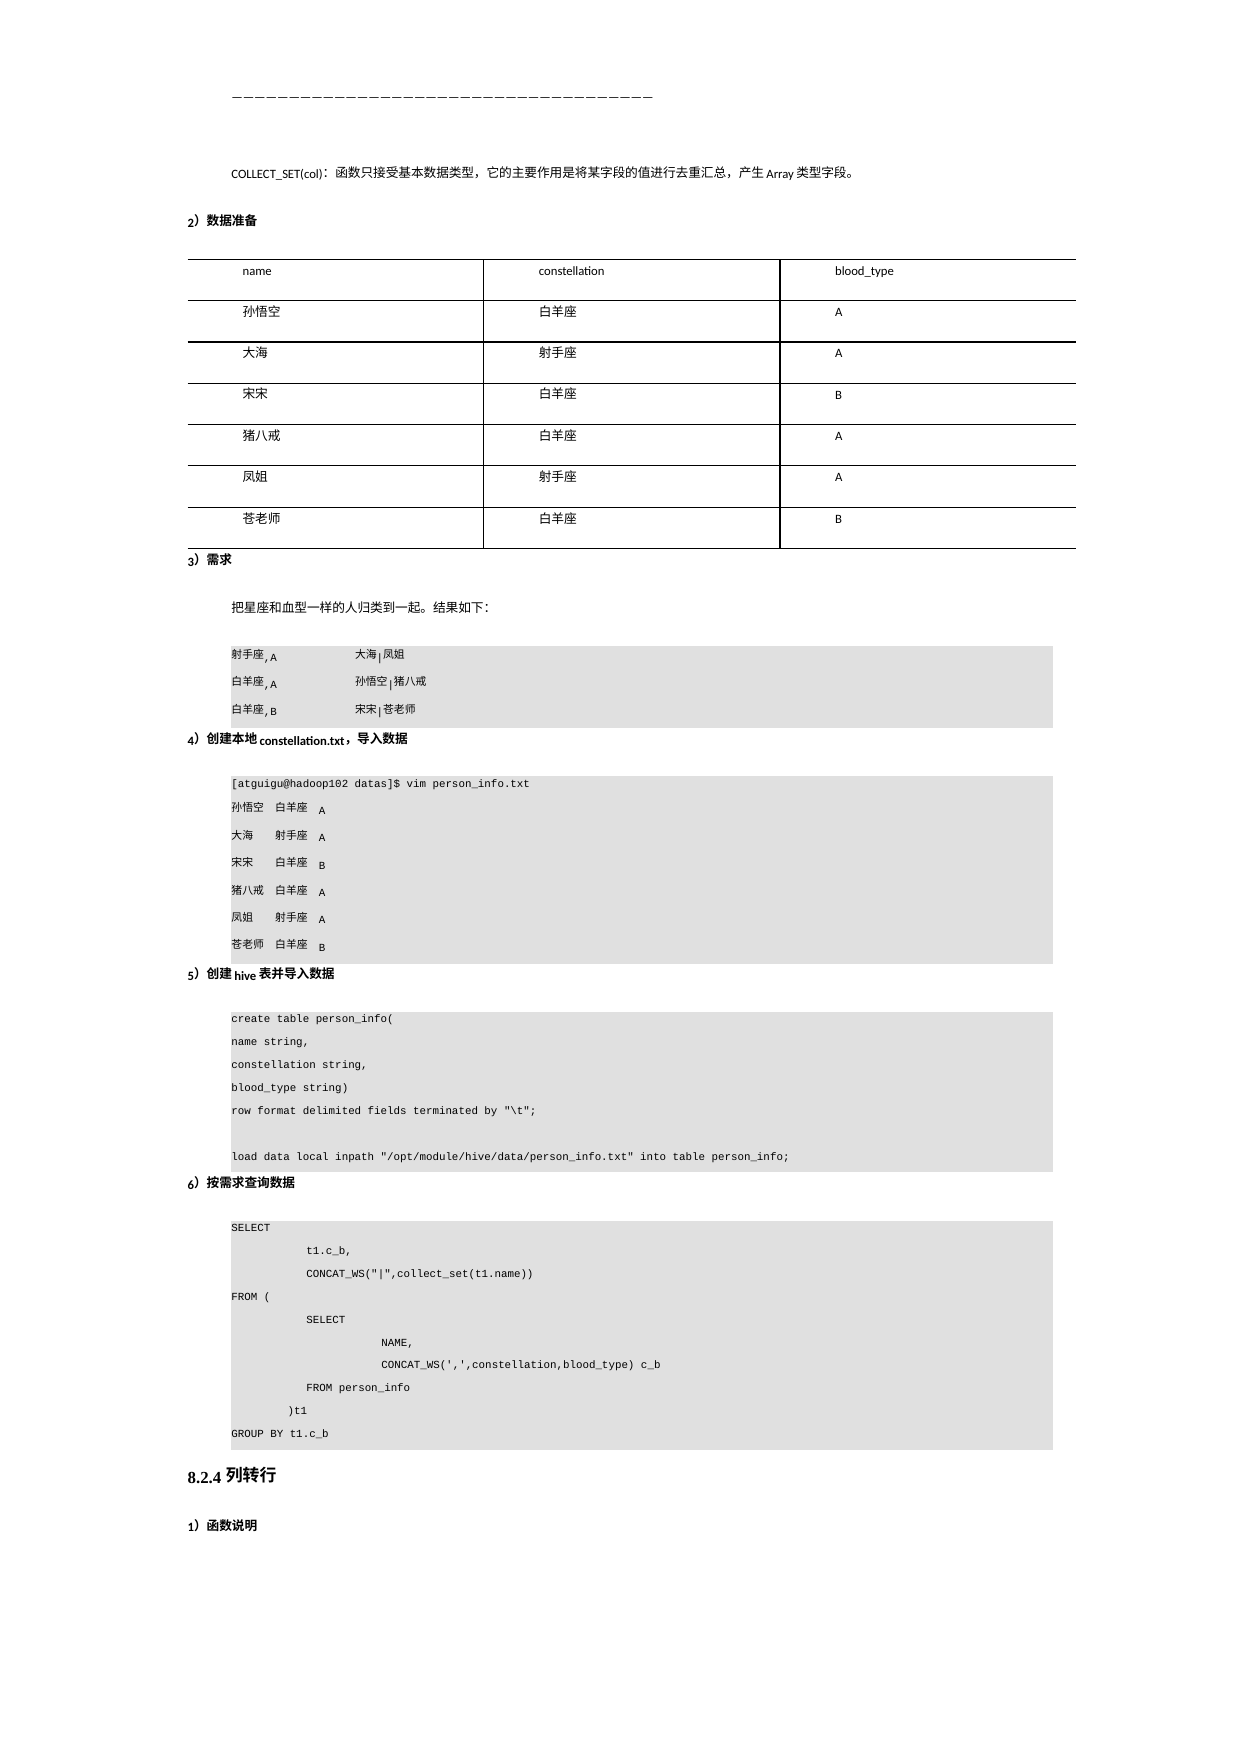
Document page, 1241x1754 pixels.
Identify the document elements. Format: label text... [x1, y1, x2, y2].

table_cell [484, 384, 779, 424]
text 6）按需求查询数据 [187, 1172, 1053, 1205]
text 猪八戒 白羊座 A [231, 881, 1053, 909]
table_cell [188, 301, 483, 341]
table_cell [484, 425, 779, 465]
text row format delimited fields terminated by "\t"; [231, 1104, 1053, 1127]
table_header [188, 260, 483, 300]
text GROUP BY t1.c_b [231, 1427, 1053, 1450]
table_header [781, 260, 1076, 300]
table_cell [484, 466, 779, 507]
text 5）创建hive表并导入数据 [187, 964, 1053, 996]
text 大海 射手座 A [231, 827, 1053, 854]
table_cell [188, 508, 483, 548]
text 射手座,A 大海|凤姐 [231, 646, 1053, 673]
text CONCAT_WS(',',constellation,blood_type) c_b [231, 1358, 1053, 1381]
text create table person_info( [231, 1012, 1053, 1035]
text 1）函数说明 [187, 1515, 1053, 1547]
text 2）数据准备 [187, 210, 1053, 243]
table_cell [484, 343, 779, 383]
text 白羊座,B 宋宋|苍老师 [231, 701, 1053, 728]
text FROM person_info [231, 1381, 1053, 1404]
text NAME, [231, 1335, 1053, 1358]
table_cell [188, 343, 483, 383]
text 苍老师 白羊座 B [231, 936, 1053, 964]
text 3）需求 [187, 549, 1053, 582]
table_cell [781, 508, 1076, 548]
text 把星座和血型一样的人归类到一起。结果如下： [187, 597, 1053, 630]
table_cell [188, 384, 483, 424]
text SELECT [231, 1312, 1053, 1335]
text 白羊座,A 孙悟空|猪八戒 [231, 673, 1053, 701]
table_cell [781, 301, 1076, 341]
text 宋宋 白羊座 B [231, 854, 1053, 881]
text 孙悟空 白羊座 A [231, 799, 1053, 827]
text t1.c_b, [231, 1244, 1053, 1267]
subtitle 8.2.4 列转行 [187, 1450, 1053, 1515]
text SELECT [231, 1221, 1053, 1244]
text FROM ( [231, 1289, 1053, 1312]
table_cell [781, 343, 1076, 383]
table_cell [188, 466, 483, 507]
text name string, [231, 1035, 1053, 1058]
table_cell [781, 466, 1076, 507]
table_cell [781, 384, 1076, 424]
text constellation string, [231, 1058, 1053, 1081]
text CONCAT_WS("|",collect_set(t1.name)) [231, 1267, 1053, 1289]
text COLLECT_SET(col)：函数只接受基本数据类型，它的主要作用是将某字段的值进行去重汇总，产生Array类型字段。 [187, 162, 1053, 194]
text 凤姐 射手座 A [231, 909, 1053, 936]
text )t1 [231, 1404, 1053, 1427]
text load data local inpath "/opt/module/hive/data/person_info.txt" into table person_info; [231, 1149, 1053, 1172]
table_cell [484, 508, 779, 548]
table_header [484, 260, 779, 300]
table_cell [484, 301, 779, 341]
text blood_type string) [231, 1081, 1053, 1104]
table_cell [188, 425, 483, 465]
text [atguigu@hadoop102 datas]$ vim person_info.txt [231, 776, 1053, 799]
text 4）创建本地constellation.txt，导入数据 [187, 728, 1053, 761]
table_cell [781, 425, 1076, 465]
